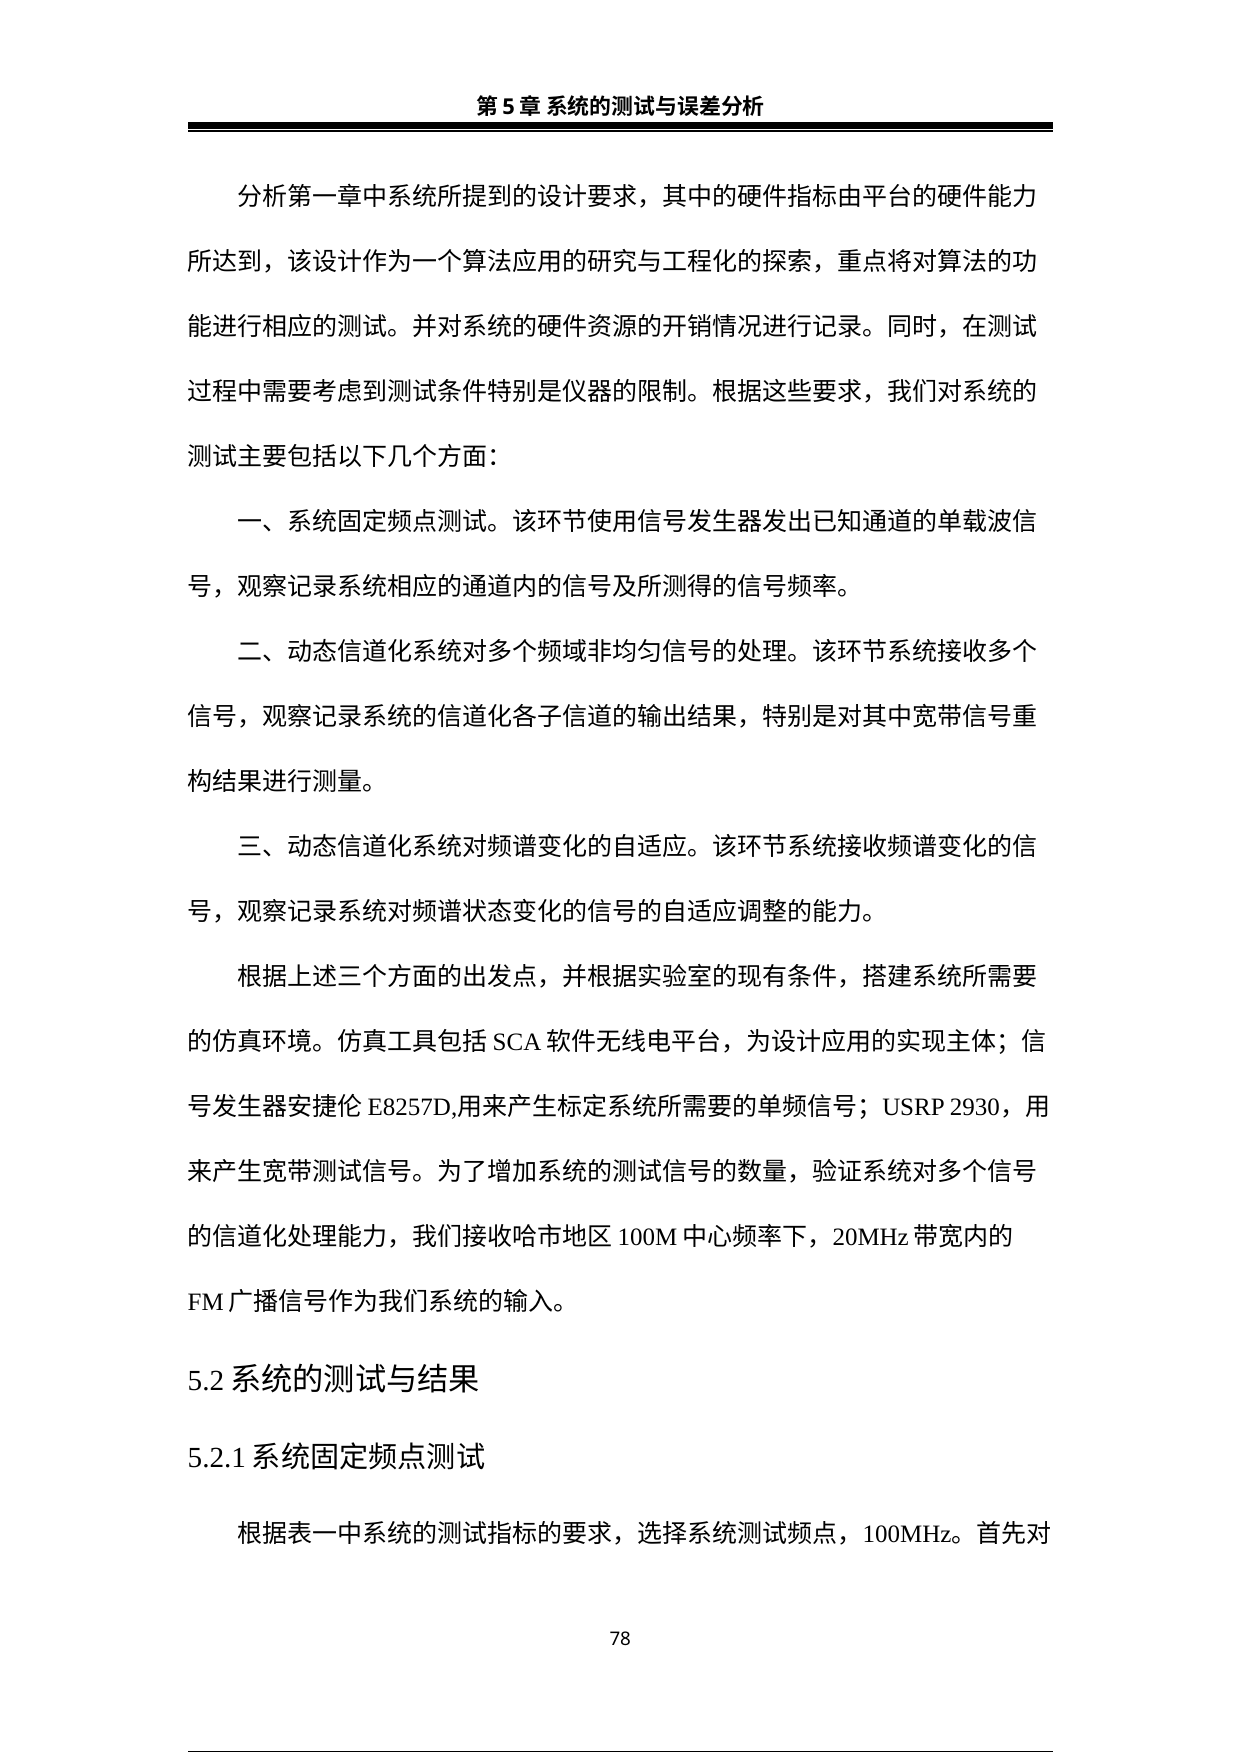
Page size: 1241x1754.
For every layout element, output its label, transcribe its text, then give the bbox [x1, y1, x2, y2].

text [187, 1499, 1053, 1564]
text 根据上述三个方面的出发点，并根据实验室的现有条件，搭建系统所需要的仿真环境。仿真工具包括SCA软件无线电平台，为设计应用的实现主体；信号发生器安捷伦E8257D,用来产生标定系统所需要的单频信号；USRP 2930，用来产生宽带测试信号。为了增加系统的测试信号的数量，验证系统对多个信号的信道化处理能力，我们接收哈市地区100M中心频率下，20MHz带宽内的FM广播信号作为我们系统的输入。 [187, 942, 1053, 1332]
text 一、系统固定频点测试。该环节使用信号发生器发出已知通道的单载波信号，观察记录系统相应的通道内的信号及所测得的信号频率。 [187, 487, 1053, 617]
text 分析第一章中系统所提到的设计要求，其中的硬件指标由平台的硬件能力所达到，该设计作为一个算法应用的研究与工程化的探索，重点将对算法的功能进行相应的测试。并对系统的硬件资源的开销情况进行记录。同时，在测试过程中需要考虑到测试条件特别是仪器的限制。根据这些要求，我们对系统的测试主要包括以下几个方面： [187, 162, 1053, 487]
subtitle 5.2系统的测试与结果 [187, 1344, 1053, 1409]
text 三、动态信道化系统对频谱变化的自适应。该环节系统接收频谱变化的信号，观察记录系统对频谱状态变化的信号的自适应调整的能力。 [187, 812, 1053, 942]
subtitle 5.2.1系统固定频点测试 [187, 1422, 1053, 1487]
text 二、动态信道化系统对多个频域非均匀信号的处理。该环节系统接收多个信号，观察记录系统的信道化各子信道的输出结果，特别是对其中宽带信号重构结果进行测量。 [187, 617, 1053, 812]
